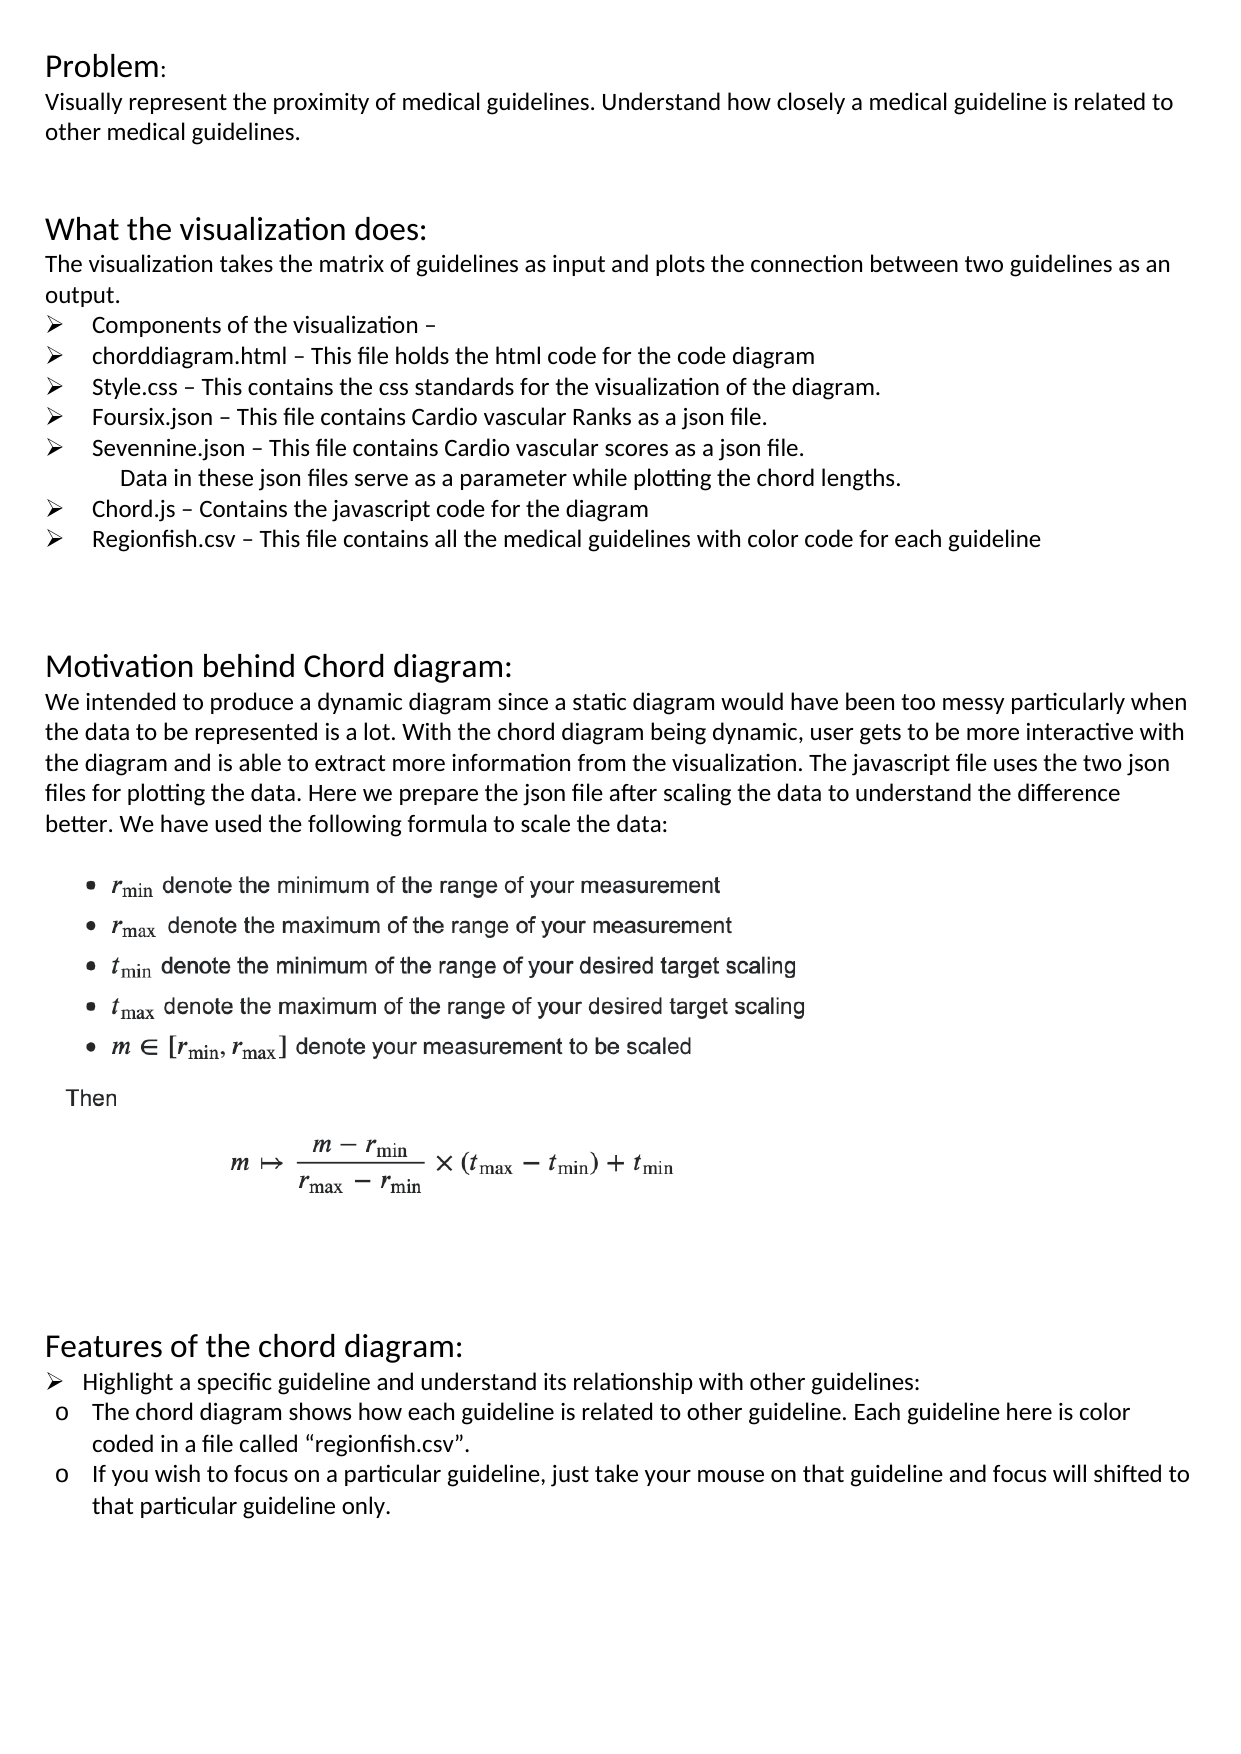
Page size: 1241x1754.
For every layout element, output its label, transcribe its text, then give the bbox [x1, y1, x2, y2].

picture [45, 869, 819, 1203]
list Regionfish.csv – This file contains all the medical guidelines with color code for each guideline [45, 523, 1195, 554]
list Style.css – This contains the css standards for the visualization of the diagram. [45, 371, 1195, 401]
text What the visualization does: [45, 177, 1195, 248]
text The visualization takes the matrix of guidelines as input and plots the connection between two guidelines as an output. [45, 248, 1195, 309]
list Highlight a specific guideline and understand its relationship with other guidelines: [45, 1366, 1195, 1396]
list Foursix.json – This file contains Cardio vascular Ranks as a json file. [45, 401, 1195, 432]
text Features of the chord diagram: [45, 1325, 1195, 1366]
list Sevennine.json – This file contains Cardio vascular scores as a json file. [45, 432, 1195, 462]
text Problem: Visually represent the proximity of medical guidelines. Understand how closely a medical guideline is related to other medical guidelines. [45, 45, 1195, 177]
list Components of the visualization – [45, 309, 1195, 340]
list The chord diagram shows how each guideline is related to other guideline. Each guideline here is color coded in a file called “regionfish.csv”. [54, 1396, 1195, 1458]
text Data in these json files serve as a parameter while plotting the chord lengths. [45, 462, 1195, 493]
list chorddiagram.html – This file holds the html code for the code diagram [45, 340, 1195, 371]
list Chord.js – Contains the javascript code for the diagram [45, 493, 1195, 523]
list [54, 1458, 1195, 1521]
text Motivation behind Chord diagram: [45, 645, 1195, 686]
